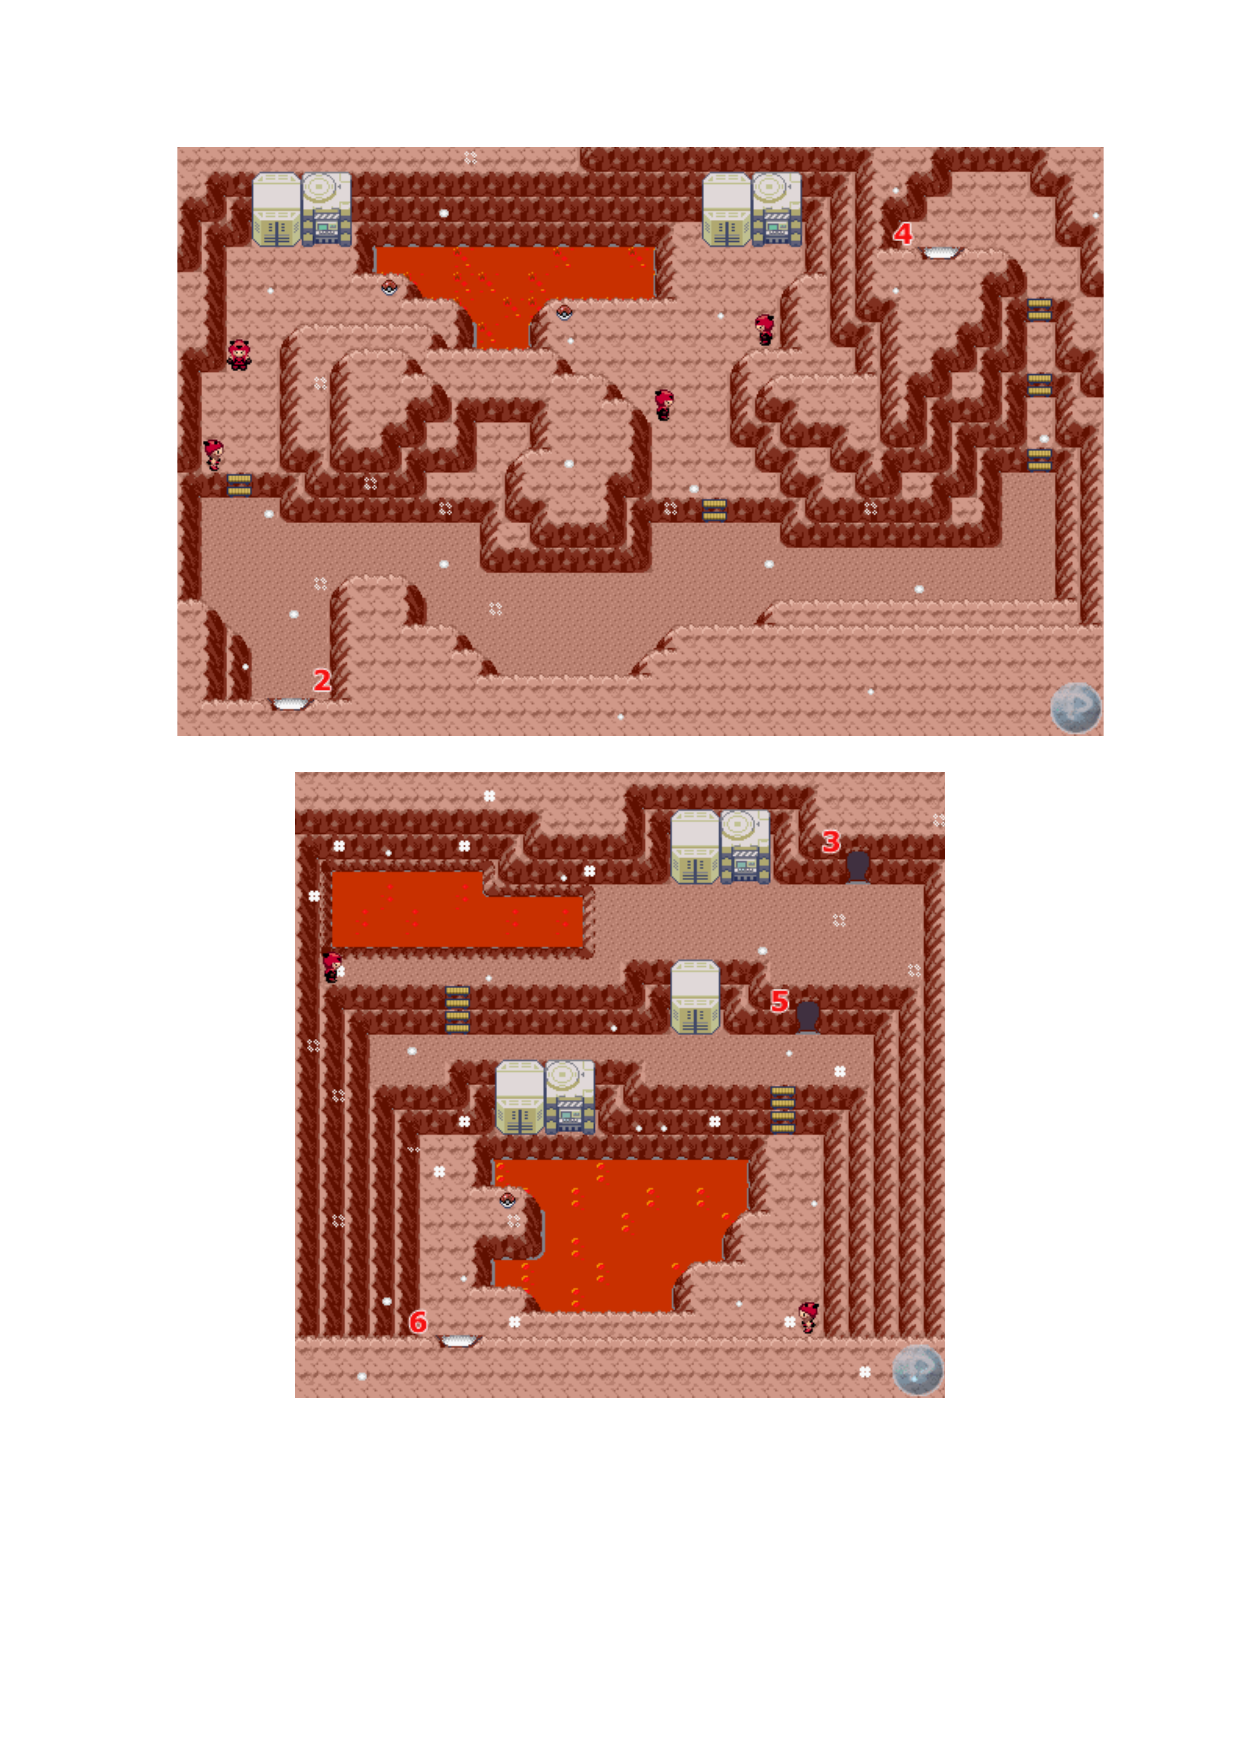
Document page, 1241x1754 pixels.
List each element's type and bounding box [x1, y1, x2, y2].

picture [295, 772, 945, 1398]
picture [177, 147, 1104, 736]
